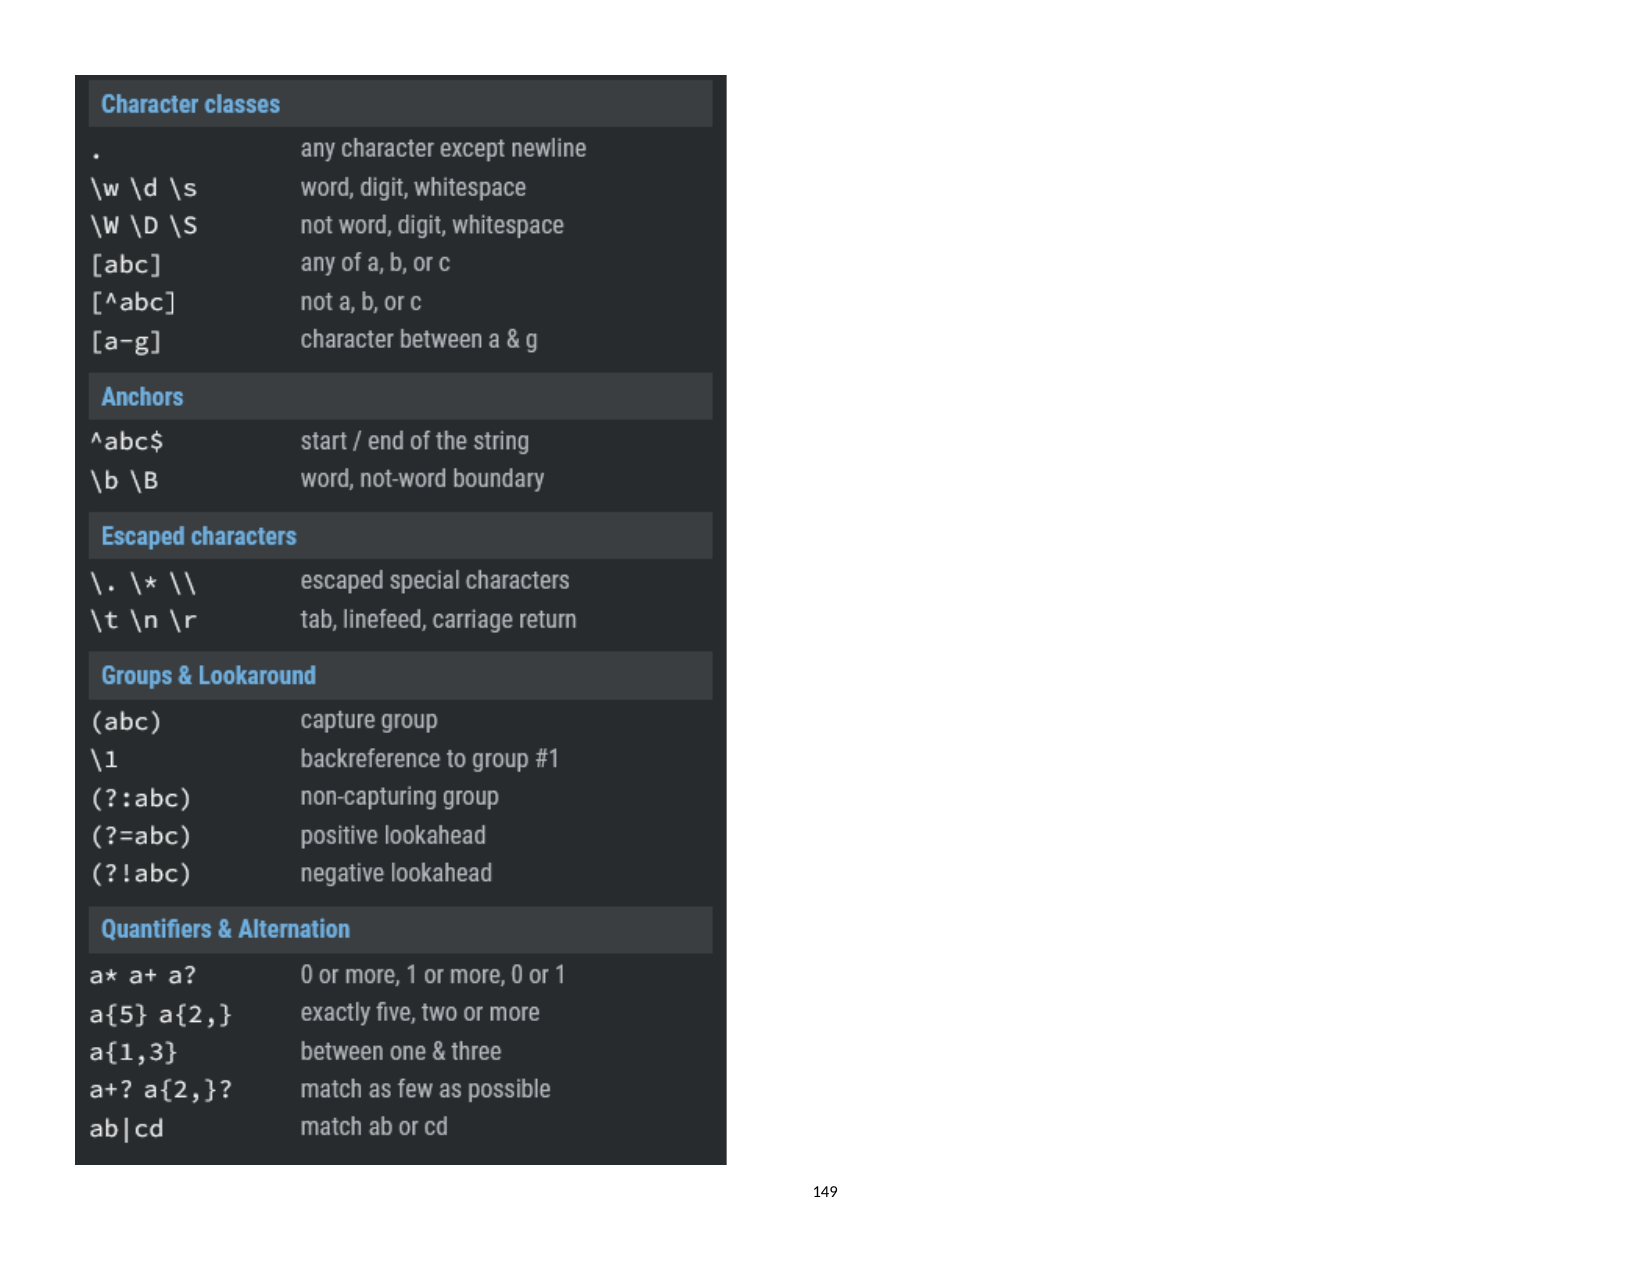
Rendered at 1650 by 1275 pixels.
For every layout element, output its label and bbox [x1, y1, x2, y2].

picture [75, 75, 727, 1165]
